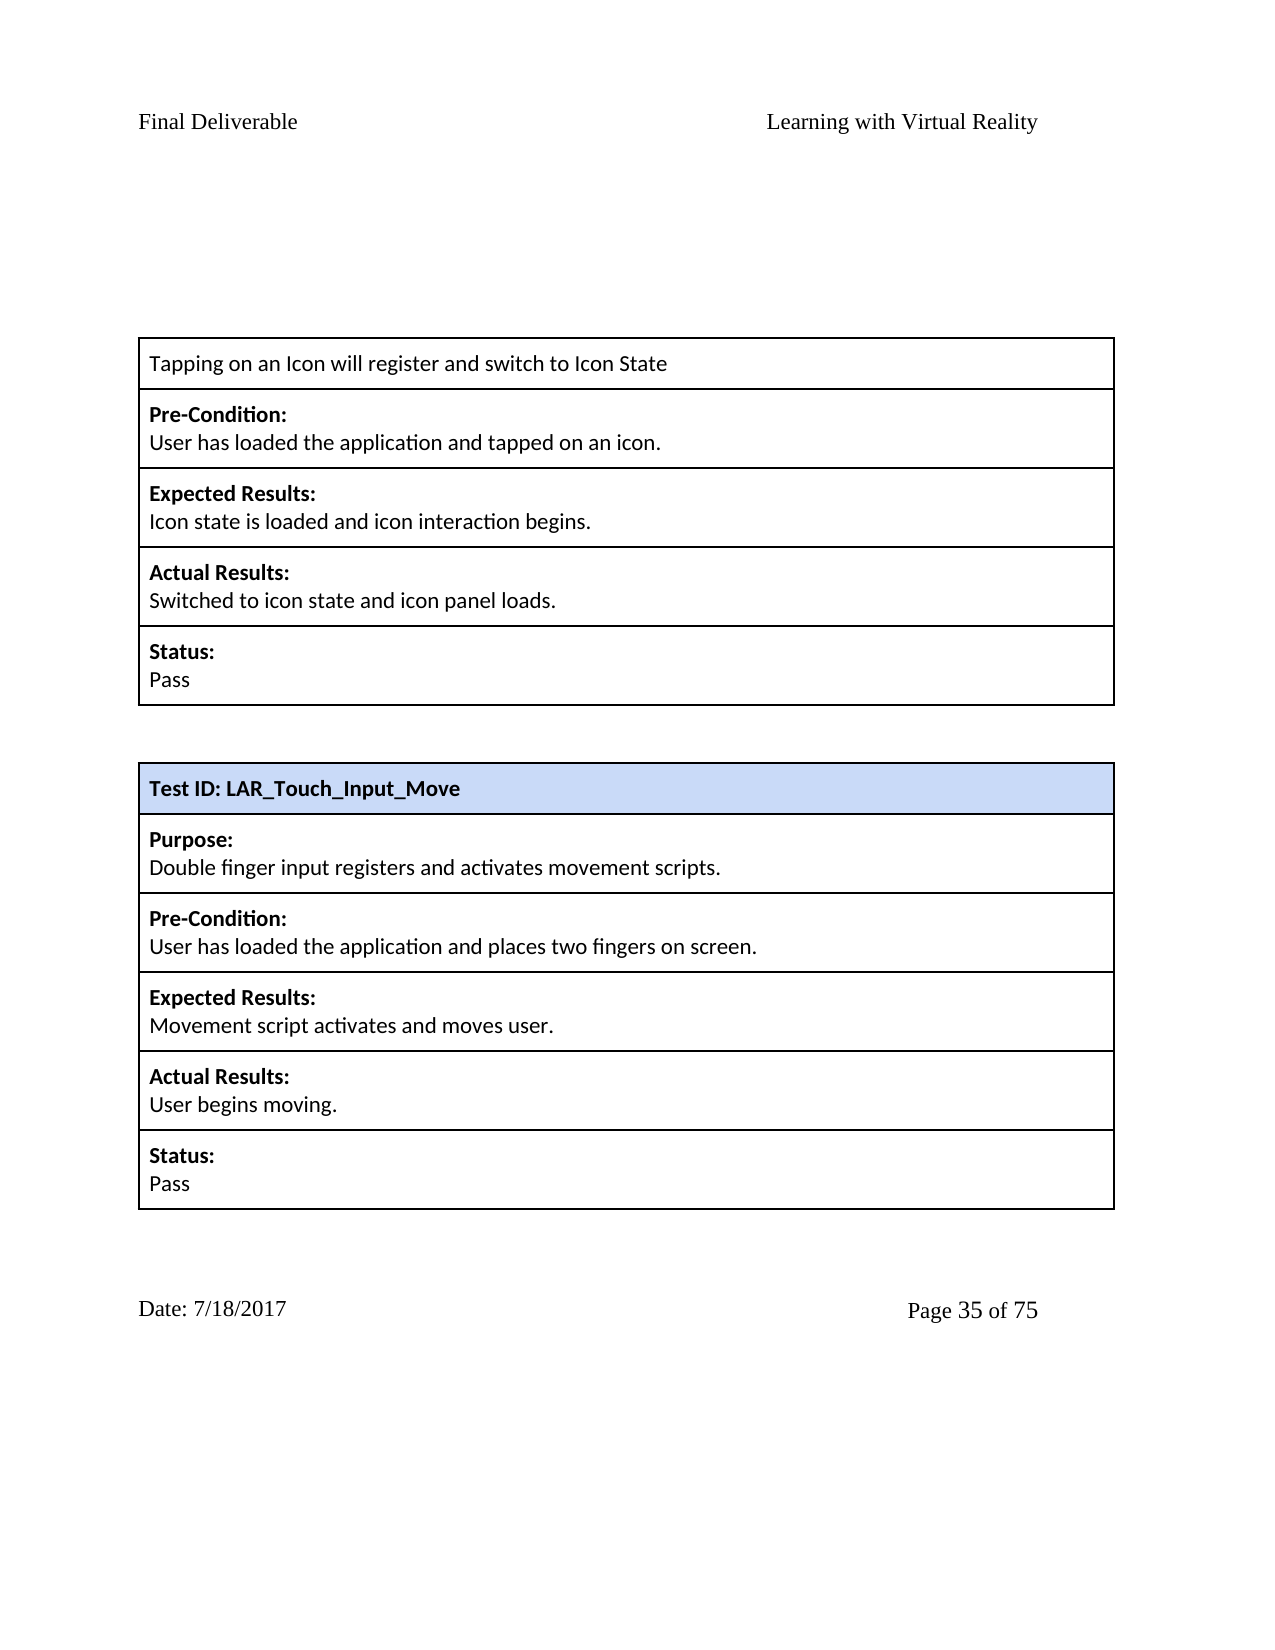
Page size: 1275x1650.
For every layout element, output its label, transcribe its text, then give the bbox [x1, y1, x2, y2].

table_cell Status: Pass [140, 1131, 1113, 1208]
table_cell Expected Results: Icon state is loaded and icon interaction begins. [140, 469, 1113, 546]
table_header Test ID: LAR_Touch_Input_Move [140, 764, 1113, 813]
table_cell Purpose: Double finger input registers and activates movement scripts. [140, 815, 1113, 892]
table_cell Pre-Condition: User has loaded the application and places two fingers on screen. [140, 894, 1113, 971]
table_cell Actual Results: Switched to icon state and icon panel loads. [140, 548, 1113, 625]
table_cell Status: Pass [140, 627, 1113, 704]
table_cell Actual Results: User begins moving. [140, 1052, 1113, 1129]
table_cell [140, 339, 1113, 388]
table_cell Pre-Condition: User has loaded the application and tapped on an icon. [140, 390, 1113, 467]
table_cell Expected Results: Movement script activates and moves user. [140, 973, 1113, 1050]
